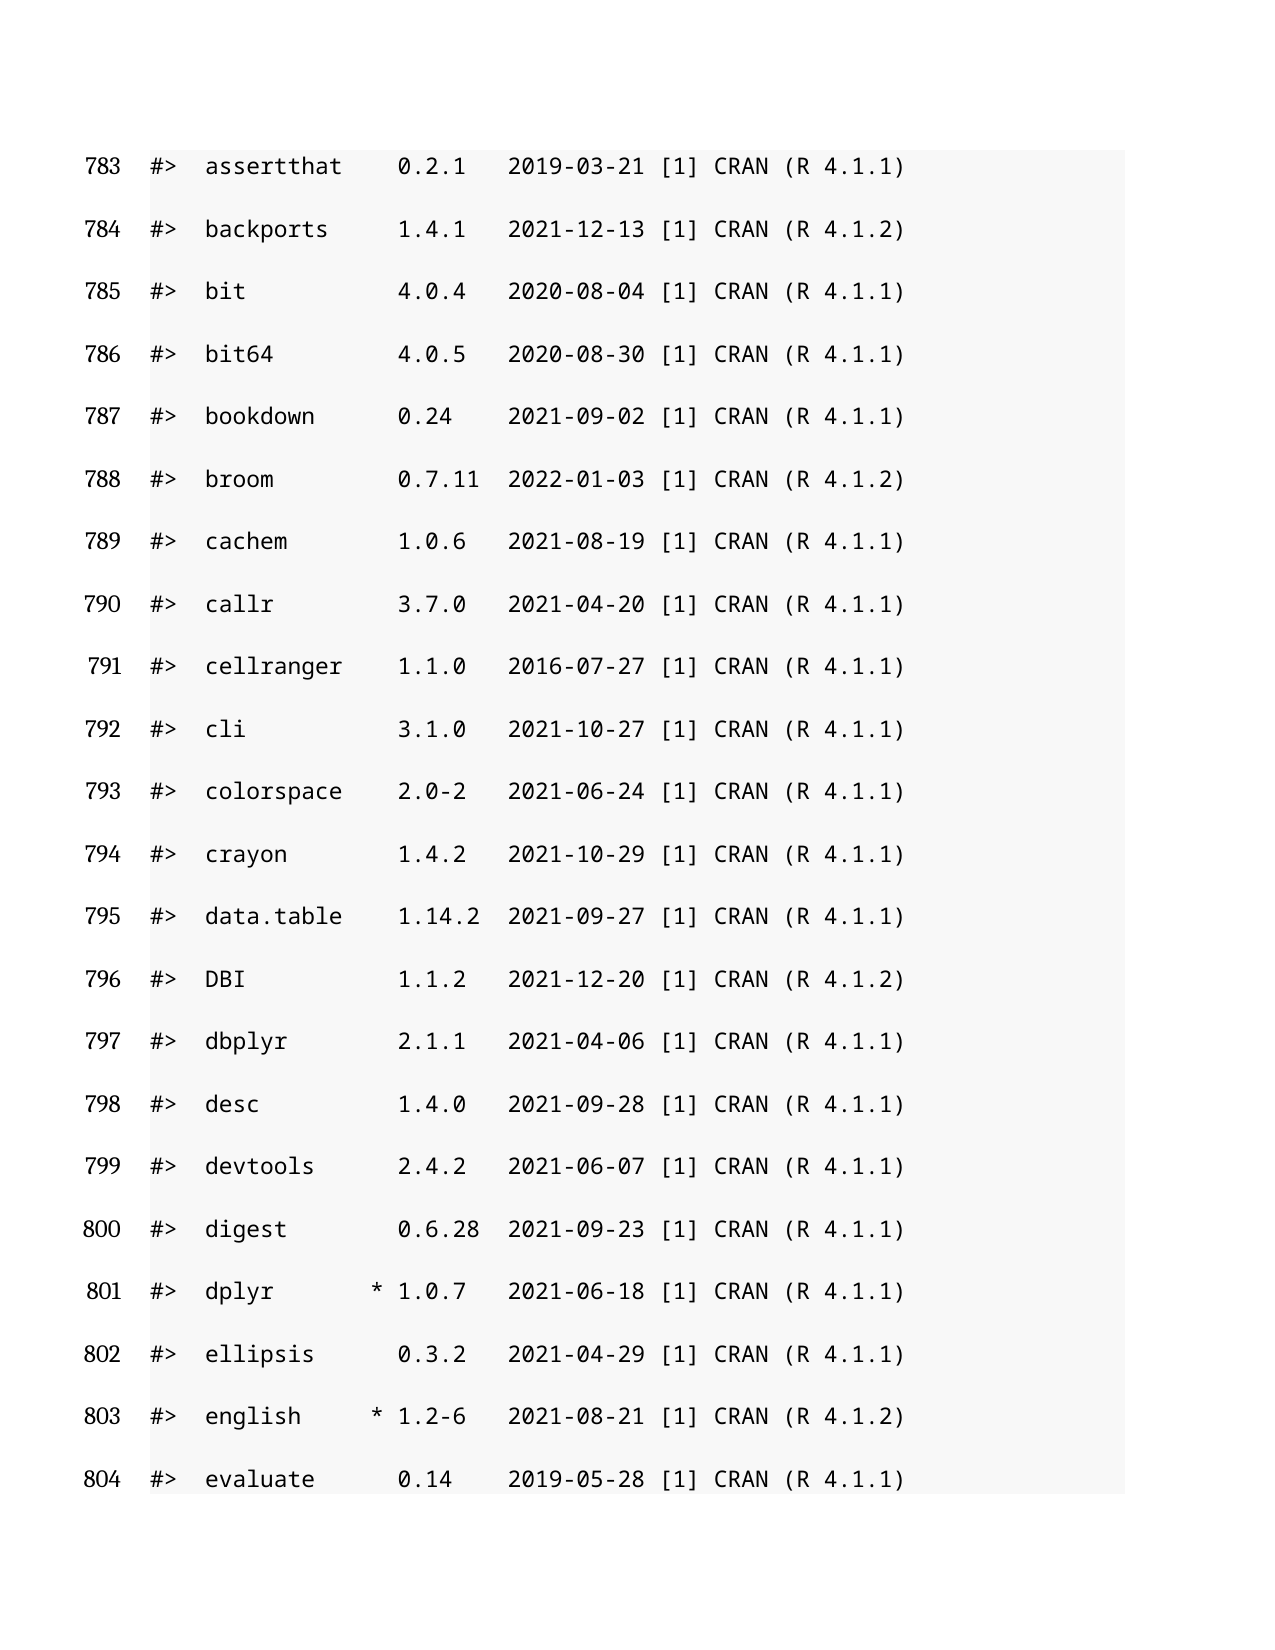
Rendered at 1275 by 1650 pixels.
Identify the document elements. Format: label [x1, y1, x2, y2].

text [150, 150, 1125, 1494]
